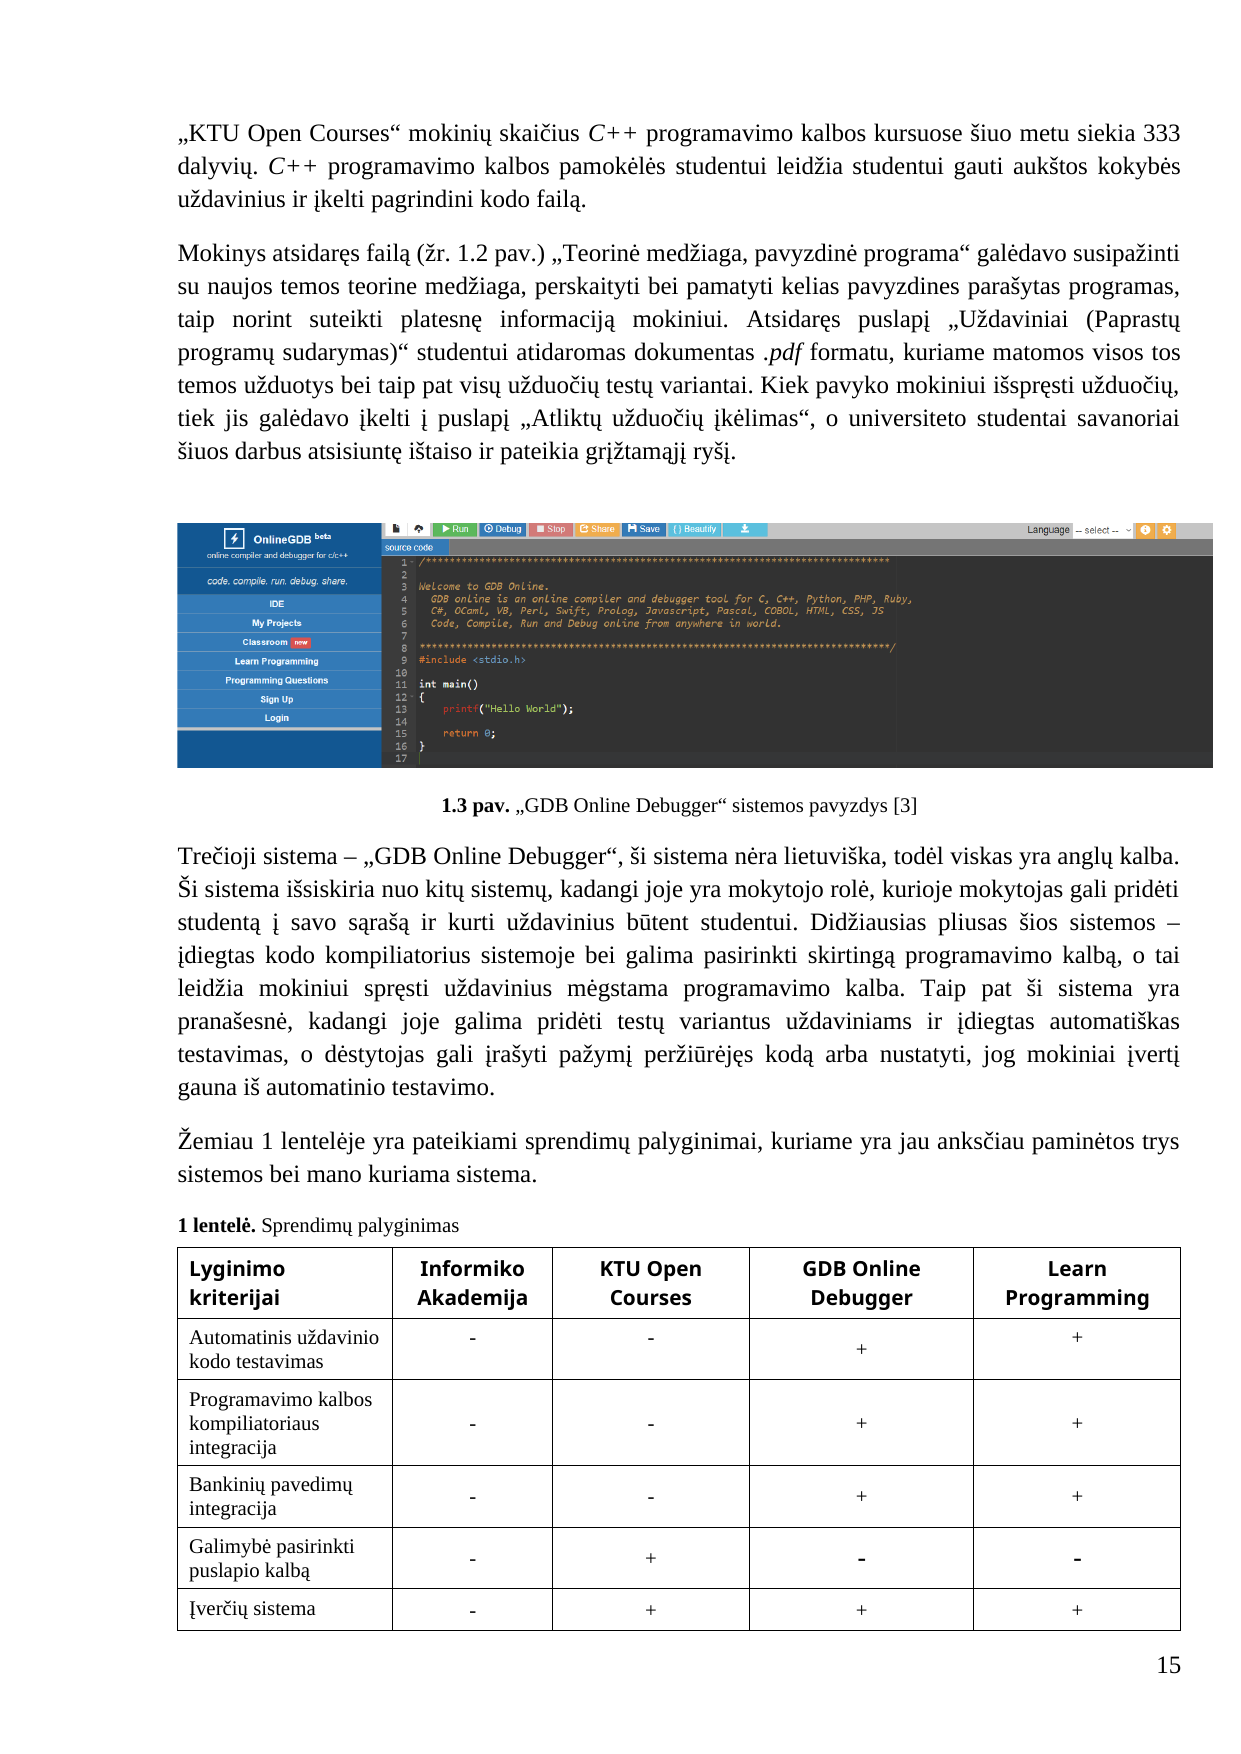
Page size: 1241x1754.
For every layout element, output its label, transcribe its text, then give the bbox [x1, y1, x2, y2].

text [177, 118, 1181, 213]
table_cell - [974, 1528, 1180, 1588]
table_cell + [553, 1589, 749, 1630]
table_header Lyginimo kriterijai [178, 1248, 392, 1317]
table_cell - [393, 1319, 552, 1379]
table_cell Įverčių sistema [178, 1589, 392, 1630]
table_header KTU Open Courses [553, 1248, 749, 1317]
table_cell + [750, 1589, 973, 1630]
table_cell Galimybė pasirinkti puslapio kalbą [178, 1528, 392, 1588]
table_cell + [974, 1466, 1180, 1527]
table_cell + [750, 1466, 973, 1527]
table_cell - [393, 1466, 552, 1527]
table_cell + [750, 1380, 973, 1465]
table_cell + [974, 1319, 1180, 1379]
table_cell Programavimo kalbos kompiliatoriaus integracija [178, 1380, 392, 1465]
table_cell + [750, 1319, 973, 1379]
table_header Learn Programming [974, 1248, 1180, 1317]
picture [177, 523, 1213, 768]
table_cell - [750, 1528, 973, 1588]
table_cell - [393, 1380, 552, 1465]
table_header GDB Online Debugger [750, 1248, 973, 1317]
text Mokinys atsidaręs failą (žr. 1.2 pav.) „Teorinė medžiaga, pavyzdinė programa“ galėdavo susipažinti su naujos temos teorine medžiaga, perskaityti bei pamatyti kelias pavyzdines parašytas programas, taip norint suteikti platesnę informaciją mokiniui. Atsidaręs puslapį „Uždaviniai (Paprastų programų sudarymas)“ studentui atidaromas dokumentas .pdf formatu, kuriame matomos visos tos temos užduotys bei taip pat visų užduočių testų variantai. Kiek pavyko mokiniui išspręsti užduočių, tiek jis galėdavo įkelti į puslapį „Atliktų užduočių įkėlimas“, o universiteto studentai savanoriai šiuos darbus atsisiuntę ištaiso ir pateikia grįžtamąjį ryšį. [177, 238, 1181, 465]
table_header Informiko Akademija [393, 1248, 552, 1317]
table_cell - [393, 1589, 552, 1630]
table_cell - [553, 1466, 749, 1527]
text Trečioji sistema – „GDB Online Debugger“, ši sistema nėra lietuviška, todėl viskas yra anglų kalba. Ši sistema išsiskiria nuo kitų sistemų, kadangi joje yra mokytojo rolė, kurioje mokytojas gali pridėti studentą į savo sąrašą ir kurti uždavinius būtent studentui. Didžiausias pliusas šios sistemos – įdiegtas kodo kompiliatorius sistemoje bei galima pasirinkti skirtingą programavimo kalbą, o tai leidžia mokiniui spręsti uždavinius mėgstama programavimo kalba. Taip pat ši sistema yra pranašesnė, kadangi joje galima pridėti testų variantus uždaviniams ir įdiegtas automatiškas testavimas, o dėstytojas gali įrašyti pažymį peržiūrėjęs kodą arba nustatyti, jog mokiniai įvertį gauna iš automatinio testavimo. [177, 841, 1181, 1101]
table_cell + [974, 1380, 1180, 1465]
table_cell Automatinis uždavinio kodo testavimas [178, 1319, 392, 1379]
table_cell - [393, 1528, 552, 1588]
table_cell - [553, 1319, 749, 1379]
text 1 lentelė. Sprendimų palyginimas [177, 1213, 1181, 1237]
table_cell - [553, 1380, 749, 1465]
text 1.3 pav. „GDB Online Debugger“ sistemos pavyzdys [177, 793, 1181, 817]
table_cell + [553, 1528, 749, 1588]
table_cell + [974, 1589, 1180, 1630]
text Žemiau 1 lentelėje yra pateikiami sprendimų palyginimai, kuriame yra jau anksčiau paminėtos trys sistemos bei mano kuriama sistema. [177, 1126, 1181, 1188]
table_cell Bankinių pavedimų integracija [178, 1466, 392, 1527]
